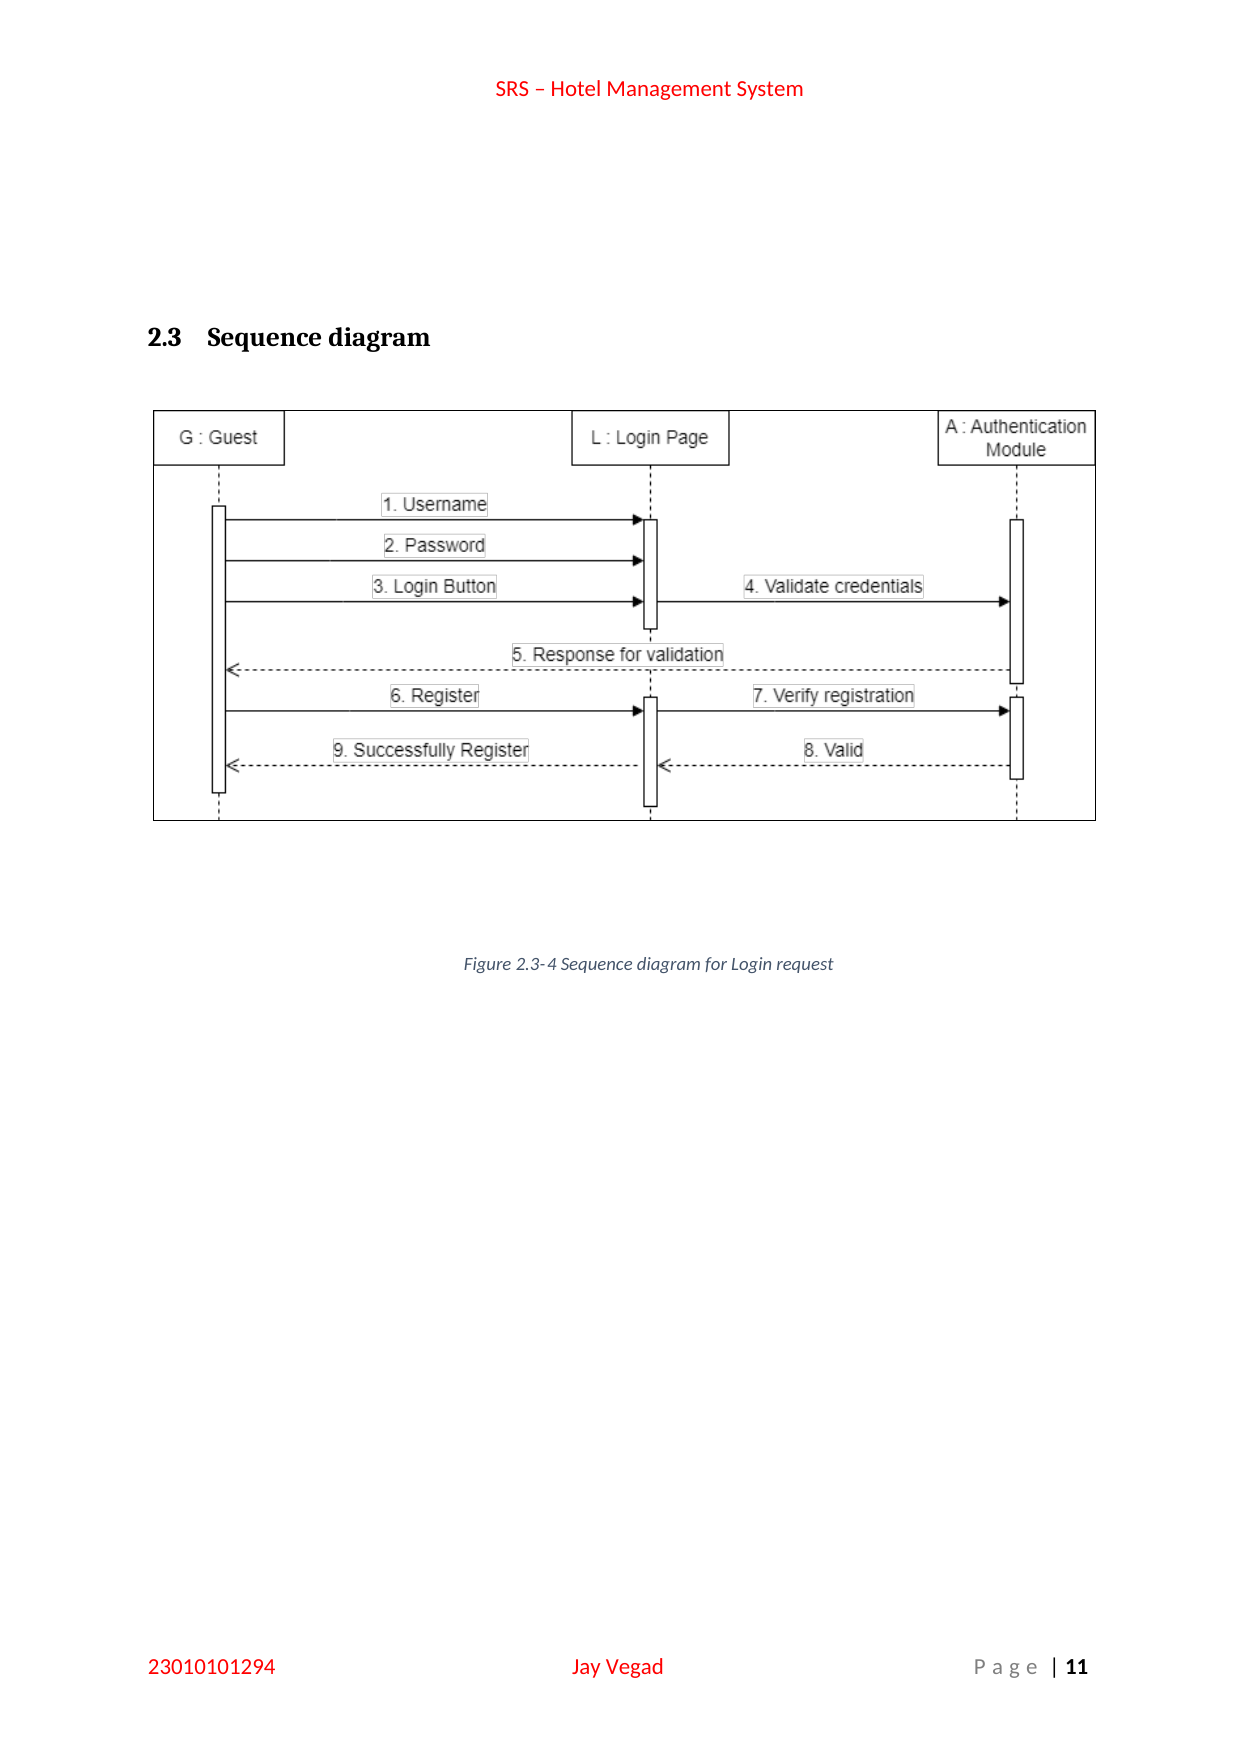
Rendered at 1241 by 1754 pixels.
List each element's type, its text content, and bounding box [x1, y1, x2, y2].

subtitle Sequence diagram [148, 322, 1152, 353]
picture [154, 411, 1095, 820]
